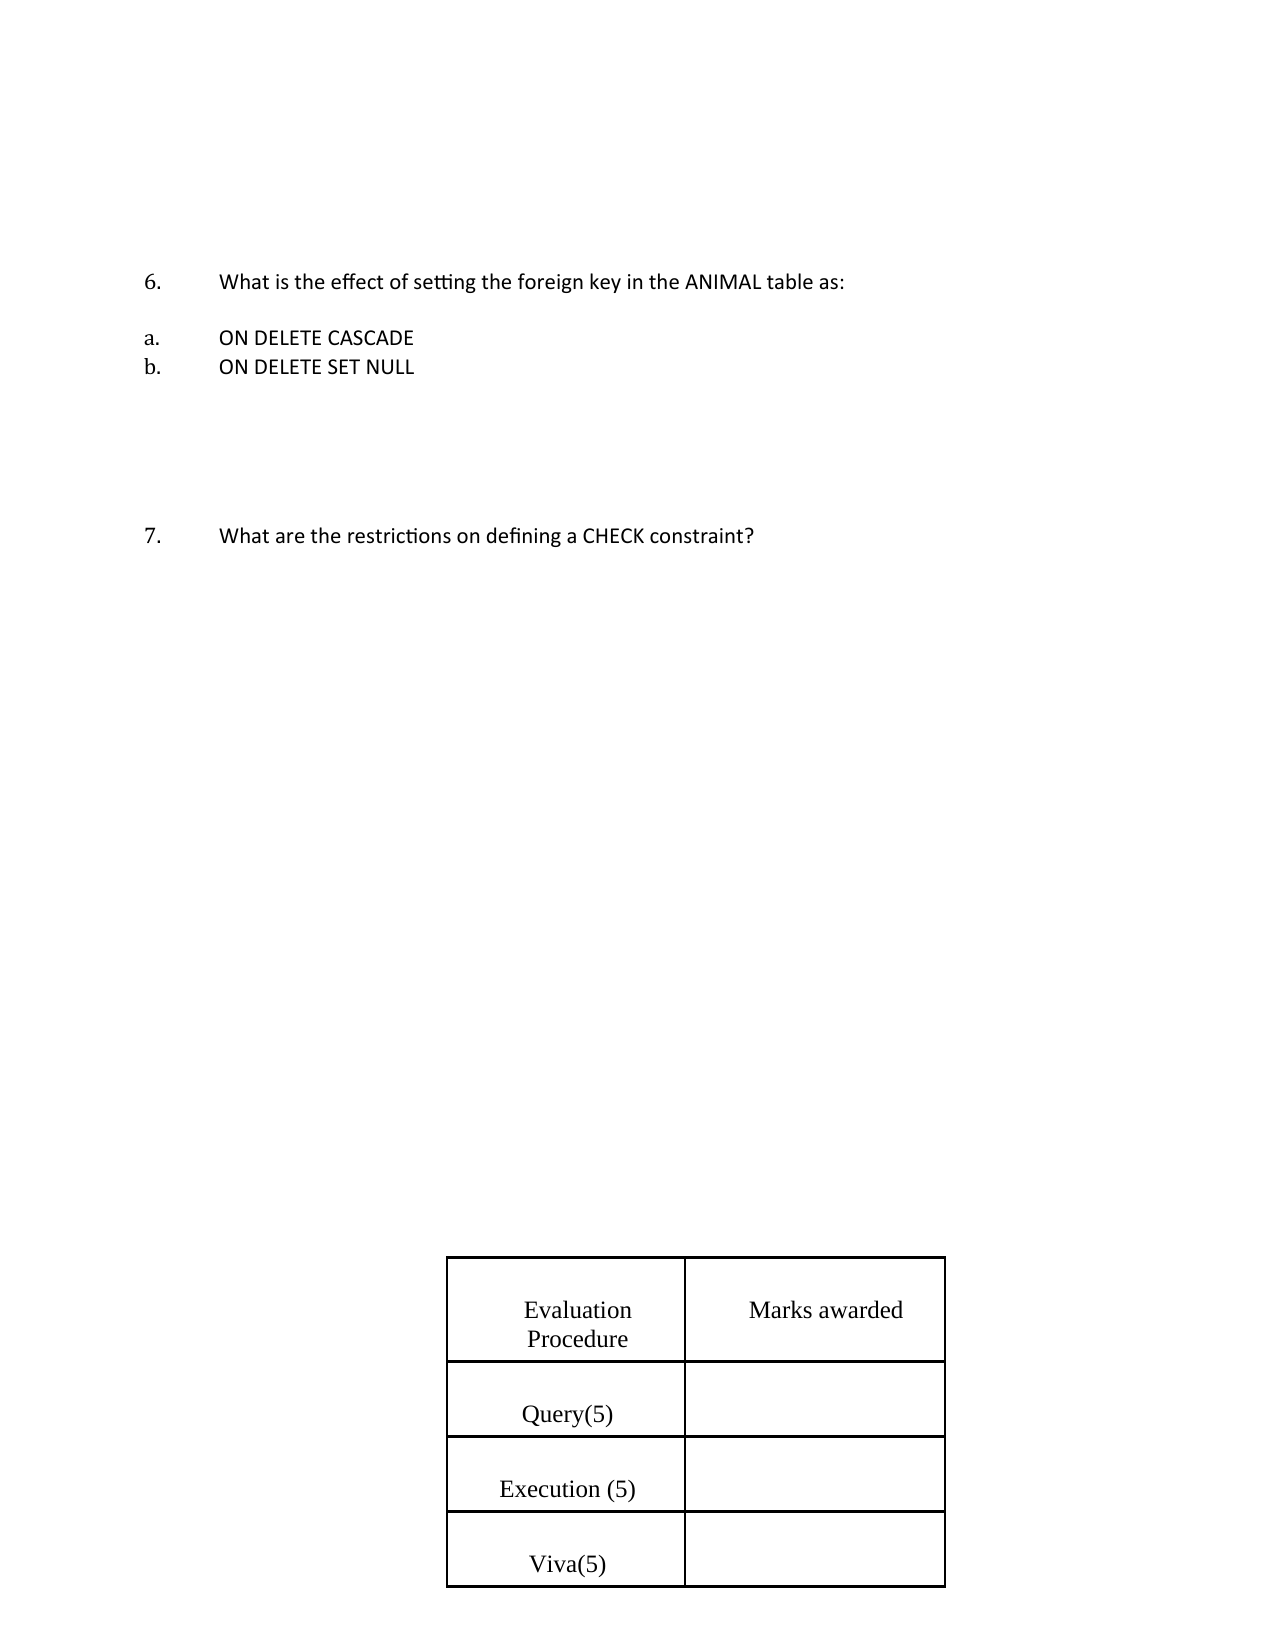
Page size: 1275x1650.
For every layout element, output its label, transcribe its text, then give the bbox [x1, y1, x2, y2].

list ON DELETE CASCADE [144, 323, 1275, 352]
list What are the restrictions on defining a CHECK constraint? [144, 521, 1275, 549]
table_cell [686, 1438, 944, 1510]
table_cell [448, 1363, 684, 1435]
list ON DELETE SET NULL [144, 352, 1275, 381]
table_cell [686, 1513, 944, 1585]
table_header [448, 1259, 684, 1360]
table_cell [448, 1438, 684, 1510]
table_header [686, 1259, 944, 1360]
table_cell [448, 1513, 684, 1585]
list What is the effect of setting the foreign key in the ANIMAL table as: [144, 267, 1275, 295]
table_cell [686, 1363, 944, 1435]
